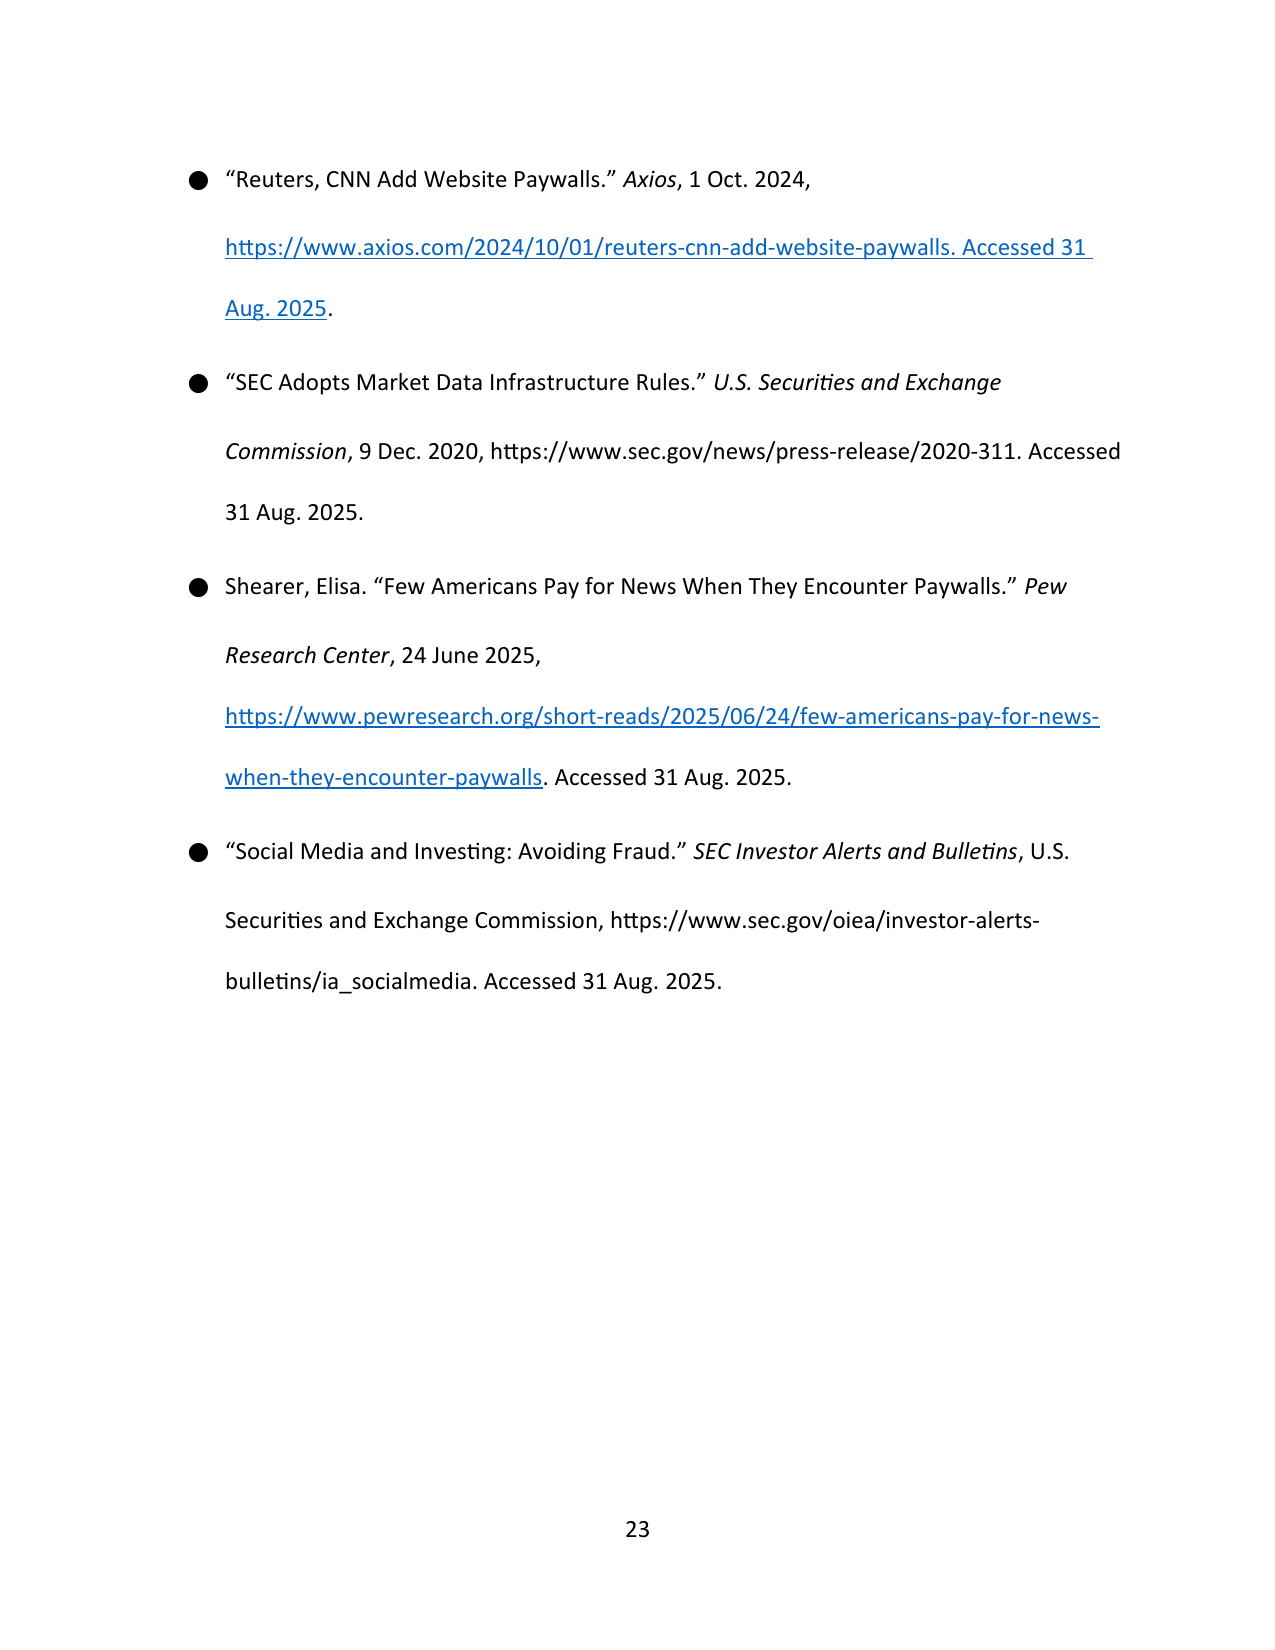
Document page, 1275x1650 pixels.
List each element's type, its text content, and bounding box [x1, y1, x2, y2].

list Shearer, Elisa. “Few Americans Pay for News When They Encounter Paywalls.” Pew Research Center, 24 June 2025, https://www.pewresearch.org/short-reads/2025/06/24/few-americans-pay-for-news-when-they-encounter-paywalls. Accessed 31 Aug. 2025. [187, 558, 1125, 792]
list “Social Media and Investing: Avoiding Fraud.” SEC Investor Alerts and Bulletins, U.S. Securities and Exchange Commission, https://www.sec.gov/oiea/investor-alerts-bulletins/ia_socialmedia. Accessed 31 Aug. 2025. [187, 823, 1125, 996]
list “Reuters, CNN Add Website Paywalls.” Axios, 1 Oct. 2024, https://www.axios.com/2024/10/01/reuters-cnn-add-website-paywalls. Accessed 31 Aug. 2025. [187, 150, 1125, 323]
list “SEC Adopts Market Data Infrastructure Rules.” U.S. Securities and Exchange Commission, 9 Dec. 2020, https://www.sec.gov/news/press-release/2020-311. Accessed 31 Aug. 2025. [187, 354, 1125, 527]
